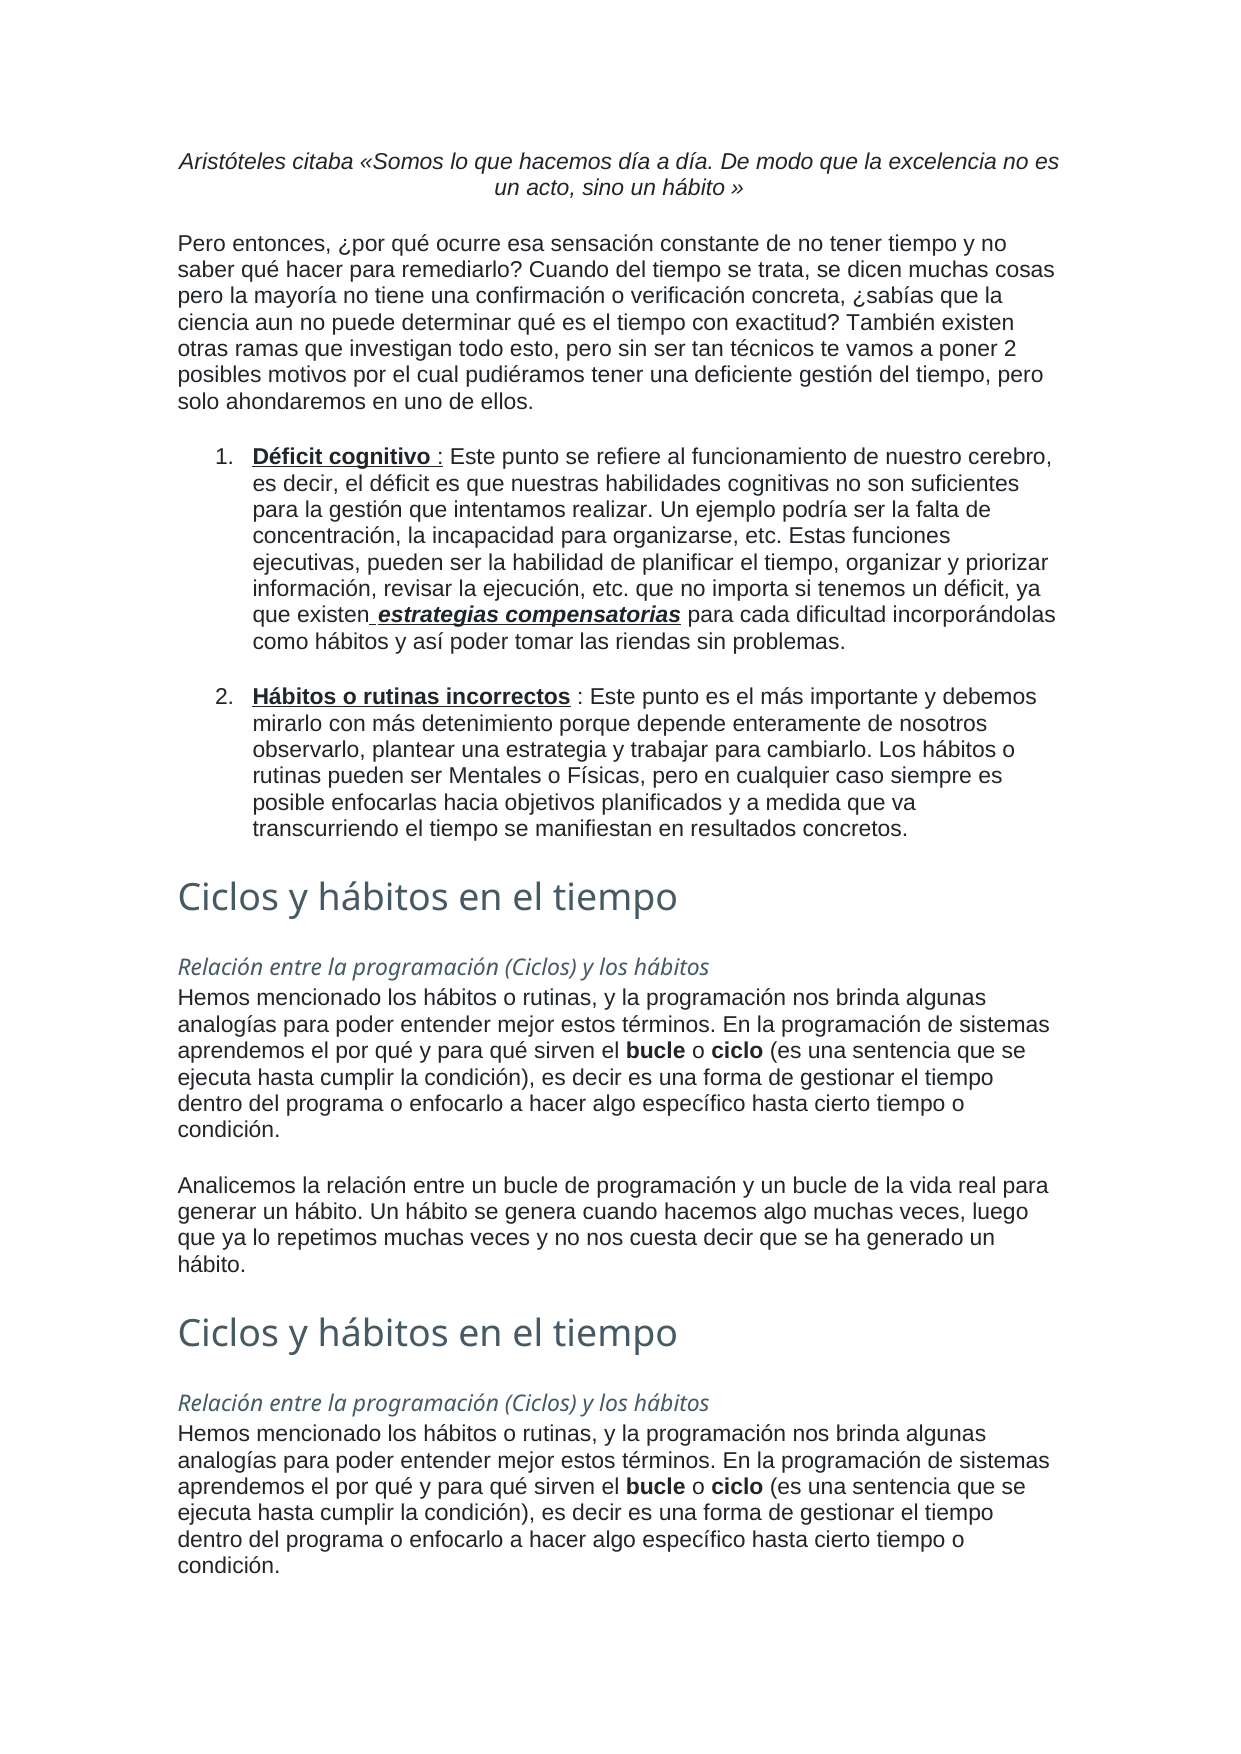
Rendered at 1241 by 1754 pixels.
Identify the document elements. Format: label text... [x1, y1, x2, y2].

text Hemos mencionado los hábitos o rutinas, y la programación nos brinda algunas analogías para poder entender mejor estos términos. En la programación de sistemas aprendemos el por qué y para qué sirven el bucle o ciclo (es una sentencia que se ejecuta hasta cumplir la condición), es decir es una forma de gestionar el tiempo dentro del programa o enfocarlo a hacer algo específico hasta cierto tiempo o condición. [177, 1420, 1063, 1578]
subtitle Relación entre la programación (Ciclos) y los hábitos [177, 1386, 1063, 1418]
text Aristóteles citaba «Somos lo que hacemos día a día. De modo que la excelencia no es un acto, sino un hábito » [177, 148, 1063, 200]
list Hábitos o rutinas incorrectos : Este punto es el más importante y debemos mirarlo con más detenimiento porque depende enteramente de nosotros observarlo, plantear una estrategia y trabajar para cambiarlo. Los hábitos o rutinas pueden ser Mentales o Físicas, pero en cualquier caso siempre es posible enfocarlas hacia objetivos planificados y a medida que va transcurriendo el tiempo se manifiestan en resultados concretos. [215, 683, 1063, 841]
subtitle Relación entre la programación (Ciclos) y los hábitos [177, 951, 1063, 982]
text Pero entonces, ¿por qué ocurre esa sensación constante de no tener tiempo y no saber qué hacer para remediarlo? Cuando del tiempo se trata, se dicen muchas cosas pero la mayoría no tiene una confirmación o verificación concreta, ¿sabías que la ciencia aun no puede determinar qué es el tiempo con exactitud? También existen otras ramas que investigan todo esto, pero sin ser tan técnicos te vamos a poner 2 posibles motivos por el cual pudiéramos tener una deficiente gestión del tiempo, pero solo ahondaremos en uno de ellos. [177, 229, 1063, 414]
list Déficit cognitivo : Este punto se refiere al funcionamiento de nuestro cerebro, es decir, el déficit es que nuestras habilidades cognitivas no son suficientes para la gestión que intentamos realizar. Un ejemplo podría ser la falta de concentración, la incapacidad para organizarse, etc. Estas funciones ejecutivas, pueden ser la habilidad de planificar el tiempo, organizar y priorizar información, revisar la ejecución, etc. que no importa si tenemos un déficit, ya que existen estrategias compensatorias para cada dificultad incorporándolas como hábitos y así poder tomar las riendas sin problemas. [215, 443, 1063, 654]
subtitle Ciclos y hábitos en el tiempo [177, 1306, 1063, 1357]
text Hemos mencionado los hábitos o rutinas, y la programación nos brinda algunas analogías para poder entender mejor estos términos. En la programación de sistemas aprendemos el por qué y para qué sirven el bucle o ciclo (es una sentencia que se ejecuta hasta cumplir la condición), es decir es una forma de gestionar el tiempo dentro del programa o enfocarlo a hacer algo específico hasta cierto tiempo o condición. [177, 984, 1063, 1142]
subtitle Ciclos y hábitos en el tiempo [177, 870, 1063, 921]
